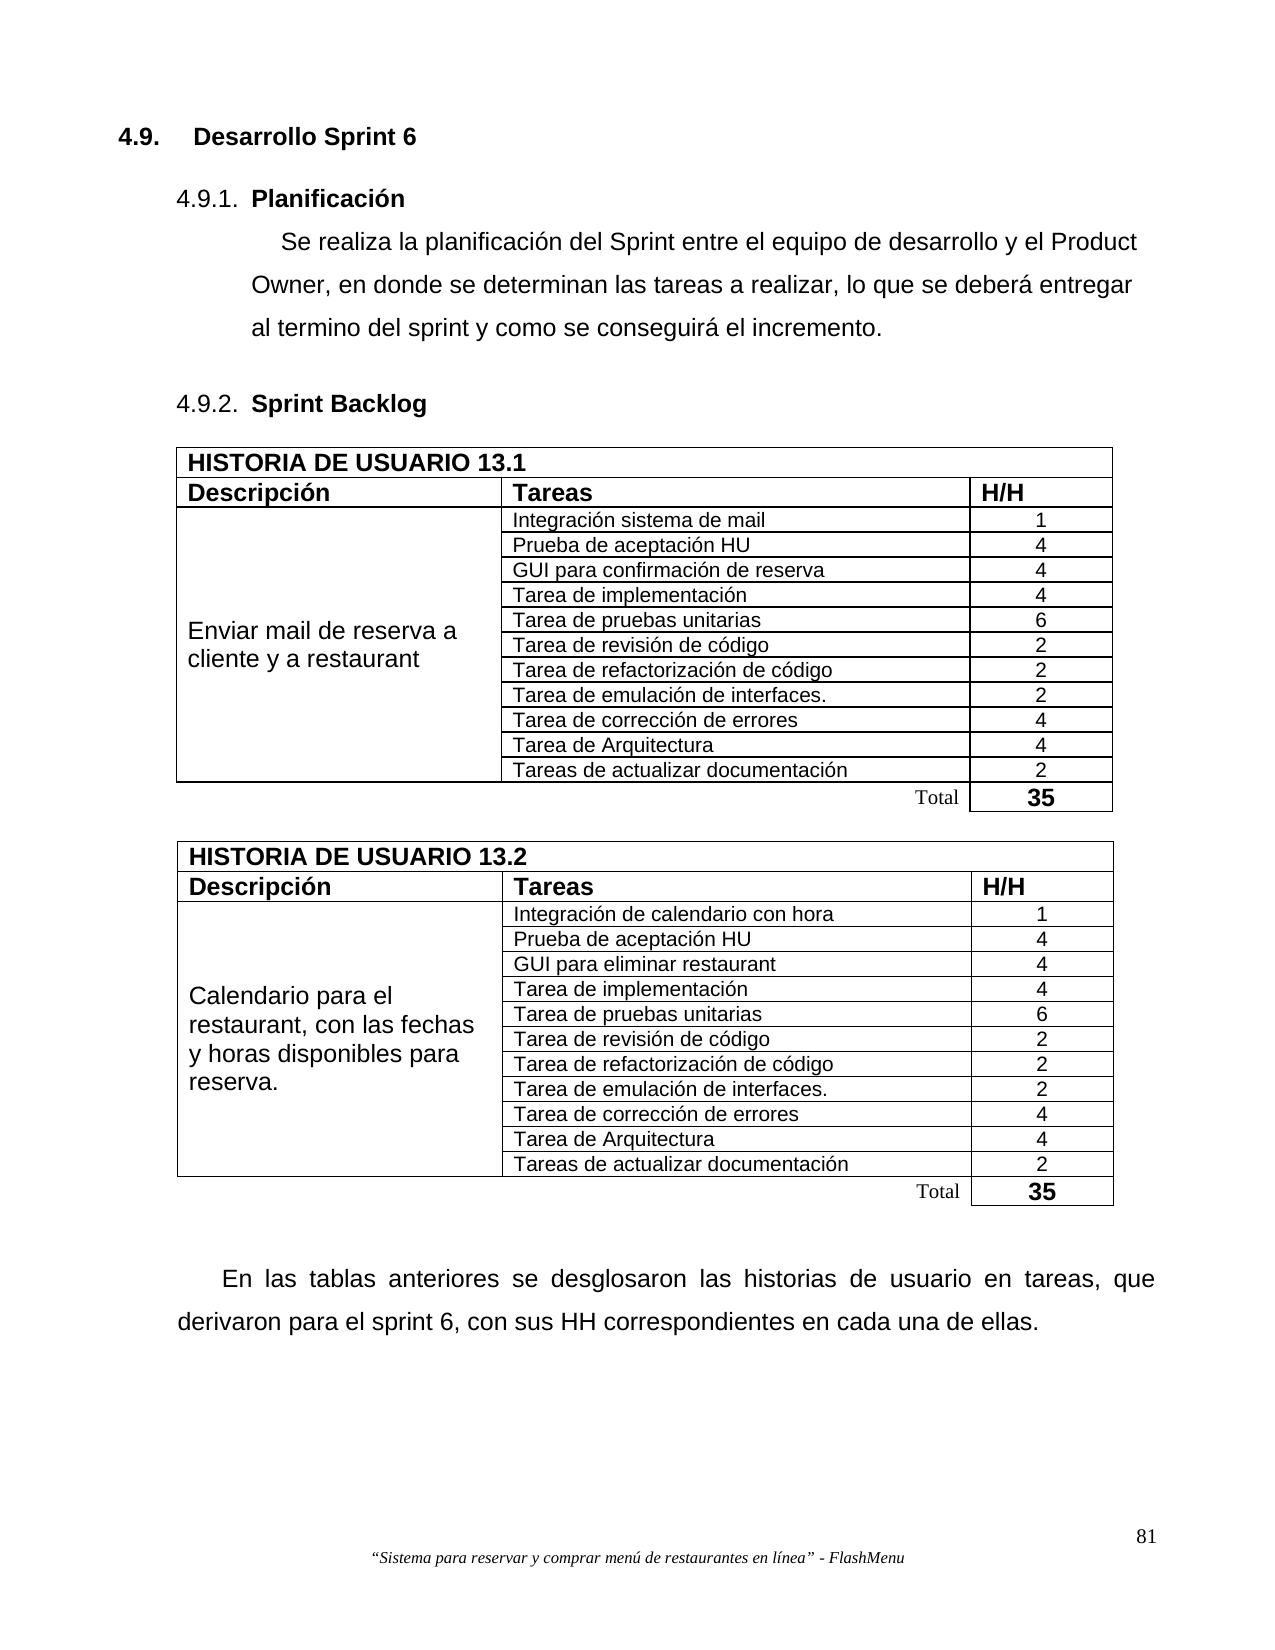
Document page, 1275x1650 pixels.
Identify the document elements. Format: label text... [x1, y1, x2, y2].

table_cell Integración de calendario con hora [503, 902, 971, 926]
table_cell 2 [971, 633, 1112, 656]
text Se realiza la planificación del Sprint entre el equipo de desarrollo y el Product Owner, en donde se determinan las tareas a realizar, lo que se deberá entregar al termino del sprint y como se conseguirá el incremento. [251, 227, 1157, 342]
table_cell H/H [971, 478, 1112, 506]
table_cell Descripción [178, 872, 502, 901]
table_cell 4 [972, 977, 1113, 1001]
table_cell Tarea de emulación de interfaces. [502, 683, 969, 706]
table_cell 4 [971, 733, 1112, 756]
table_cell Tarea de pruebas unitarias [502, 608, 969, 631]
table_cell GUI para eliminar restaurant [503, 952, 971, 976]
table_cell Total [177, 1177, 971, 1205]
table_cell Tarea de implementación [502, 583, 969, 606]
table_cell 4 [972, 1127, 1113, 1151]
table_cell 4 [971, 558, 1112, 581]
table_cell 4 [971, 533, 1112, 556]
subtitle Desarrollo Sprint 6 [118, 122, 1157, 151]
table_cell Tarea de Arquitectura [503, 1127, 971, 1151]
table_cell Tarea de corrección de errores [502, 708, 969, 731]
table_cell Tareas de actualizar documentación [502, 758, 969, 781]
table_cell Tareas [503, 872, 971, 901]
table_cell Tareas de actualizar documentación [503, 1152, 971, 1176]
table_cell 35 [972, 1177, 1113, 1205]
table_cell GUI para confirmación de reserva [502, 558, 969, 581]
table_cell 1 [972, 902, 1113, 926]
table_cell 2 [971, 683, 1112, 706]
text En las tablas anteriores se desglosaron las historias de usuario en tareas, que derivaron para el sprint 6, con sus HH correspondientes en cada una de ellas. [177, 1264, 1157, 1336]
table_cell Tarea de revisión de código [502, 633, 969, 656]
table_cell 2 [972, 1152, 1113, 1176]
table_cell 4 [972, 1102, 1113, 1126]
table_cell Tareas [502, 478, 969, 506]
table_cell 4 [971, 583, 1112, 606]
table_cell Tarea de refactorización de código [502, 658, 969, 681]
table_cell Tarea de refactorización de código [503, 1052, 971, 1076]
table_cell 4 [971, 708, 1112, 731]
table_cell Tarea de pruebas unitarias [503, 1002, 971, 1026]
table_cell 4 [972, 927, 1113, 951]
table_cell 2 [971, 758, 1112, 781]
subtitle Sprint Backlog [176, 389, 1157, 418]
table_cell Enviar mail de reserva a cliente y a restaurant [177, 508, 501, 781]
table_cell 4 [972, 952, 1113, 976]
table_cell Tarea de Arquitectura [502, 733, 969, 756]
table_cell 2 [972, 1052, 1113, 1076]
table_cell 6 [971, 608, 1112, 631]
table_cell 2 [972, 1077, 1113, 1101]
table_cell Descripción [177, 478, 501, 506]
table_header HISTORIA DE USUARIO 13.1 [177, 448, 1112, 477]
table_cell Tarea de revisión de código [503, 1027, 971, 1051]
table_cell H/H [972, 872, 1113, 901]
table_cell 1 [971, 508, 1112, 531]
table_cell Calendario para el restaurant, con las fechas y horas disponibles para reserva. [178, 902, 502, 1176]
table_cell 2 [972, 1027, 1113, 1051]
table_cell Tarea de corrección de errores [503, 1102, 971, 1126]
table_cell Prueba de aceptación HU [502, 533, 969, 556]
table_cell Prueba de aceptación HU [503, 927, 971, 951]
table_cell 6 [972, 1002, 1113, 1026]
table_cell Tarea de implementación [503, 977, 971, 1001]
table_cell 35 [971, 783, 1112, 811]
table_cell 2 [971, 658, 1112, 681]
table_cell Integración sistema de mail [502, 508, 969, 531]
table_header HISTORIA DE USUARIO 13.2 [178, 842, 1113, 871]
table_cell Total [176, 783, 969, 811]
table_cell Tarea de emulación de interfaces. [503, 1077, 971, 1101]
subtitle Planificación [176, 184, 1157, 213]
